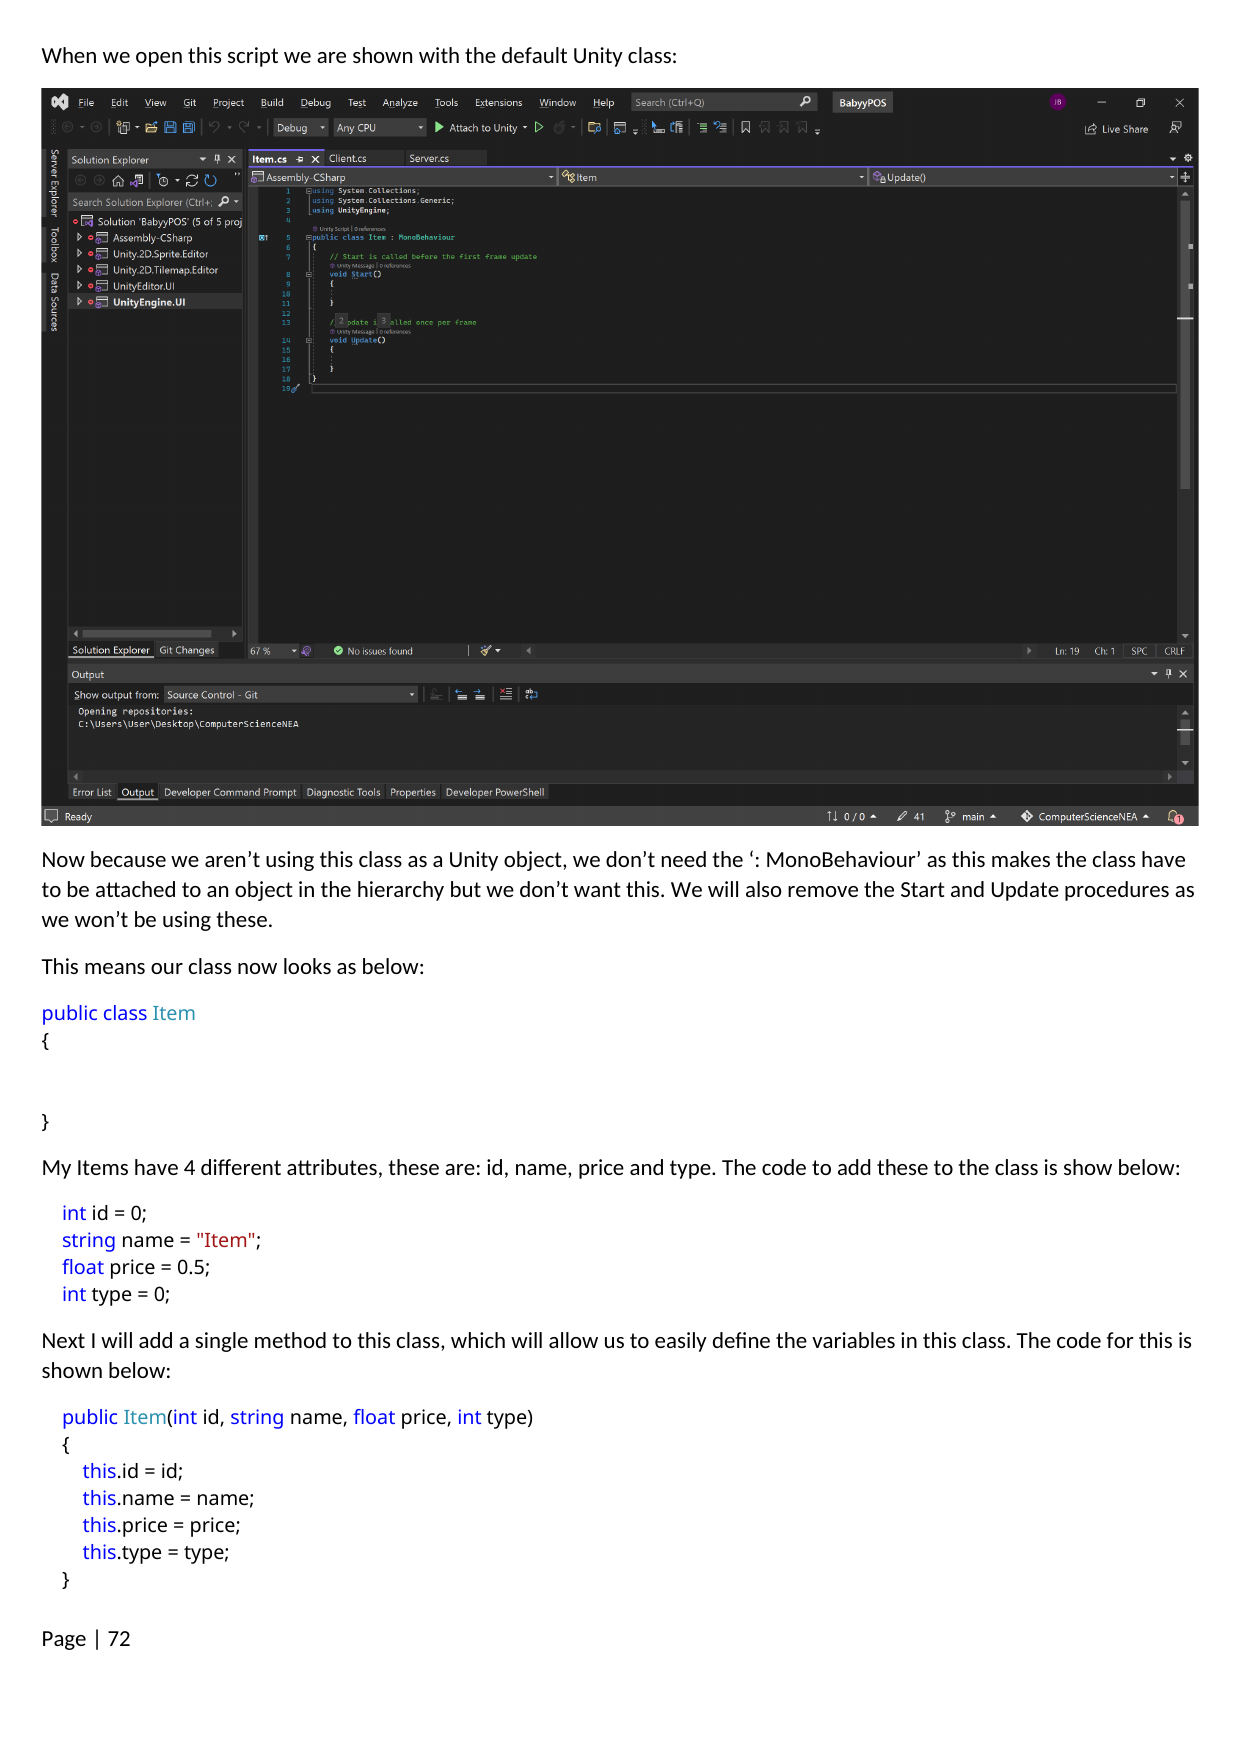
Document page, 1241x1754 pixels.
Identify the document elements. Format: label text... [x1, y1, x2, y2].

text My Items have 4 different attributes, these are: id, name, price and type. The code to add these to the class is show below: [41, 1153, 1199, 1181]
text { [41, 1430, 1199, 1457]
text this.name = name; [41, 1484, 1199, 1511]
text this.type = type; [41, 1538, 1199, 1565]
text This means our class now looks as below: [41, 952, 1199, 980]
text this.price = price; [41, 1511, 1199, 1538]
text public class Item [41, 999, 1199, 1026]
text int type = 0; [41, 1281, 1199, 1307]
text } [41, 1107, 1199, 1134]
text int id = 0; [41, 1199, 1199, 1227]
text Next I will add a single method to this class, which will allow us to easily define the variables in this class. The code for this is shown below: [41, 1326, 1199, 1384]
picture [41, 88, 1199, 826]
text When we open this script we are shown with the default Unity class: [41, 41, 1199, 69]
text { [41, 1026, 1199, 1053]
text string name = "Item"; [41, 1227, 1199, 1253]
text } [41, 1565, 1199, 1592]
text Now because we aren’t using this class as a Unity object, we don’t need the ‘: MonoBehaviour’ as this makes the class have to be attached to an object in the hierarchy but we don’t want this. We will also remove the Start and Update procedures as we won’t be using these. [41, 845, 1199, 933]
text public Item(int id, string name, float price, int type) [41, 1403, 1199, 1430]
text float price = 0.5; [41, 1253, 1199, 1281]
text this.id = id; [41, 1457, 1199, 1484]
